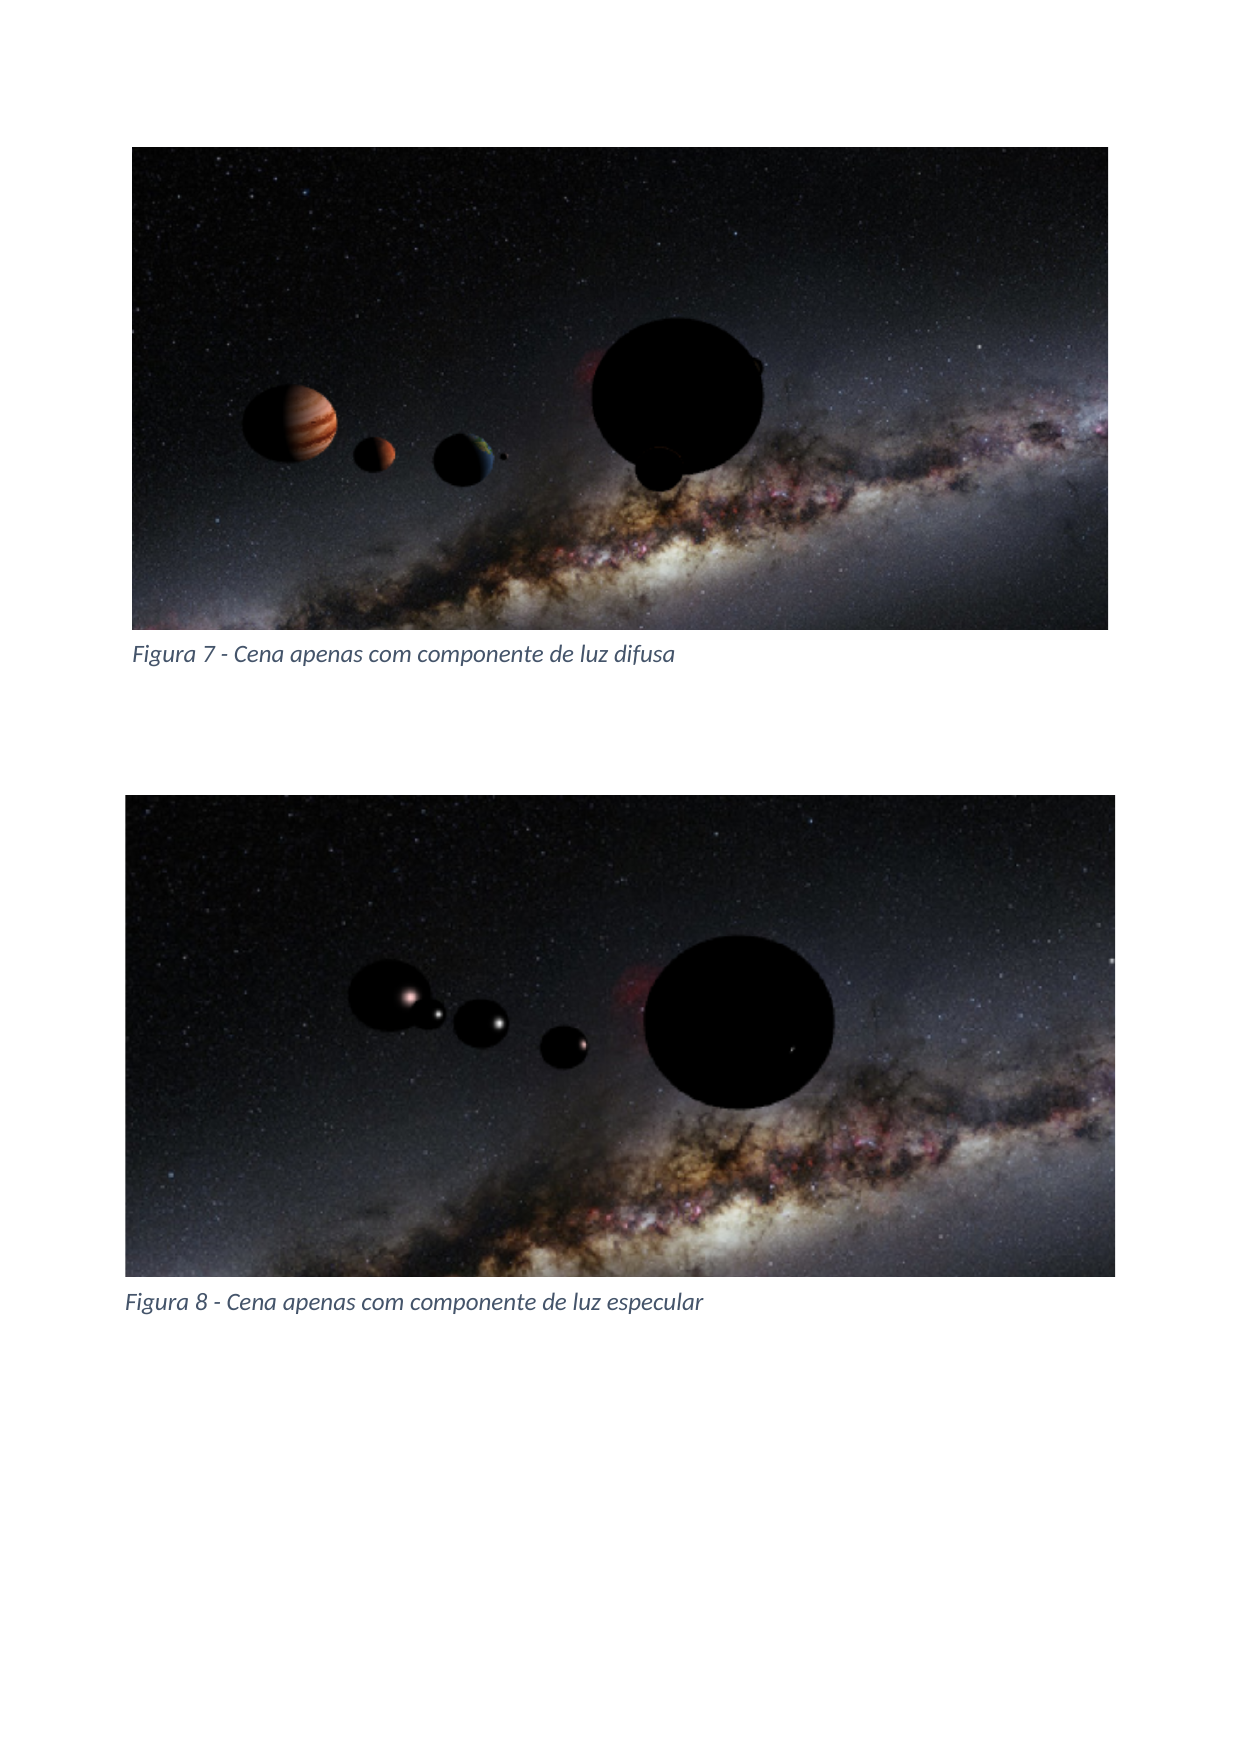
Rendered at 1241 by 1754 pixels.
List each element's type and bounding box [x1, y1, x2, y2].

picture [132, 147, 1109, 630]
picture [125, 795, 1116, 1277]
